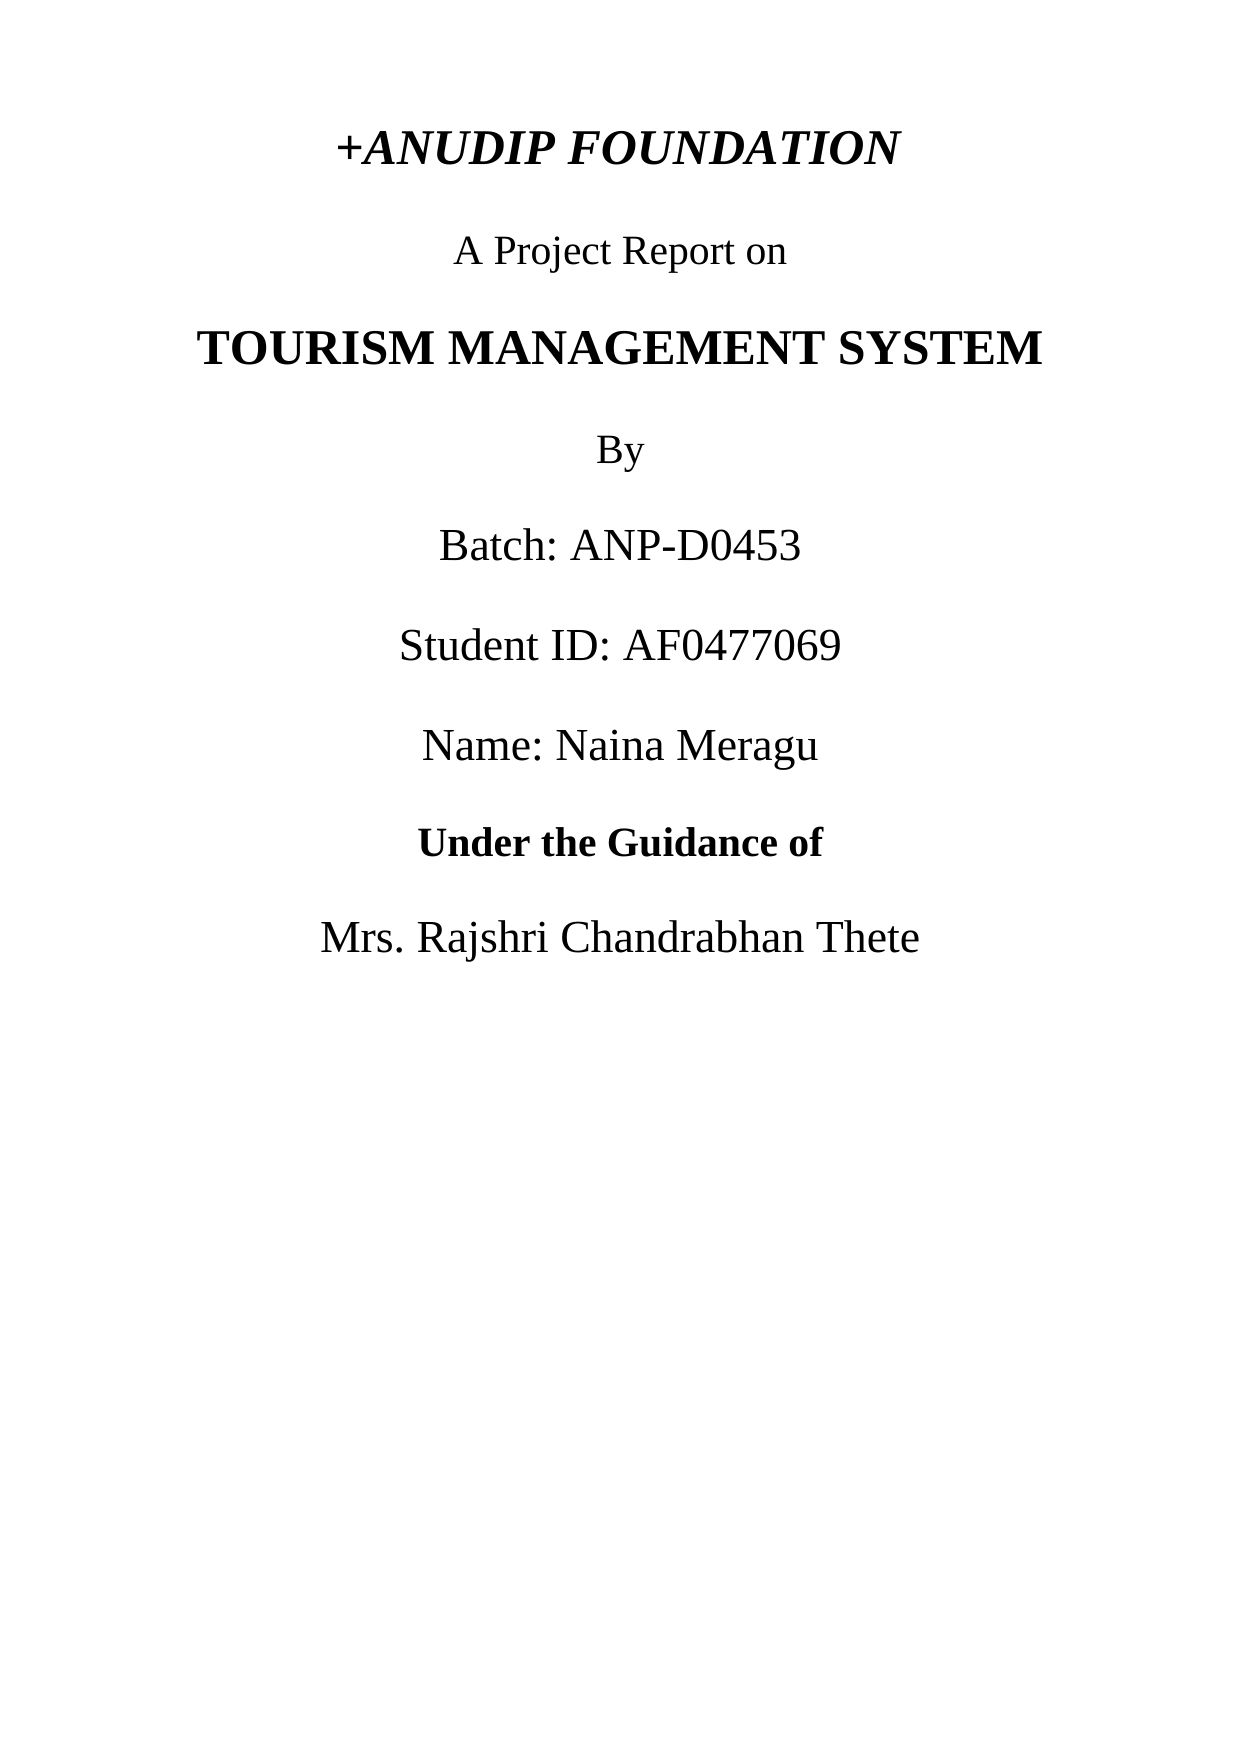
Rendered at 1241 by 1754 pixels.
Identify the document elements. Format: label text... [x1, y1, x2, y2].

text TOURISM MANAGEMENT SYSTEM [89, 318, 1152, 375]
text Batch: ANP-D0453 [89, 518, 1152, 570]
text A Project Report on [89, 225, 1152, 273]
text Student ID: AF0477069 [89, 618, 1152, 670]
text +ANUDIP FOUNDATION [89, 118, 1152, 176]
text By [89, 425, 1152, 473]
text Name: Naina Meragu [89, 717, 1152, 770]
text Mrs. Rajshri Chandrabhan Thete [89, 910, 1152, 963]
text Under the Guidance of [89, 817, 1152, 865]
